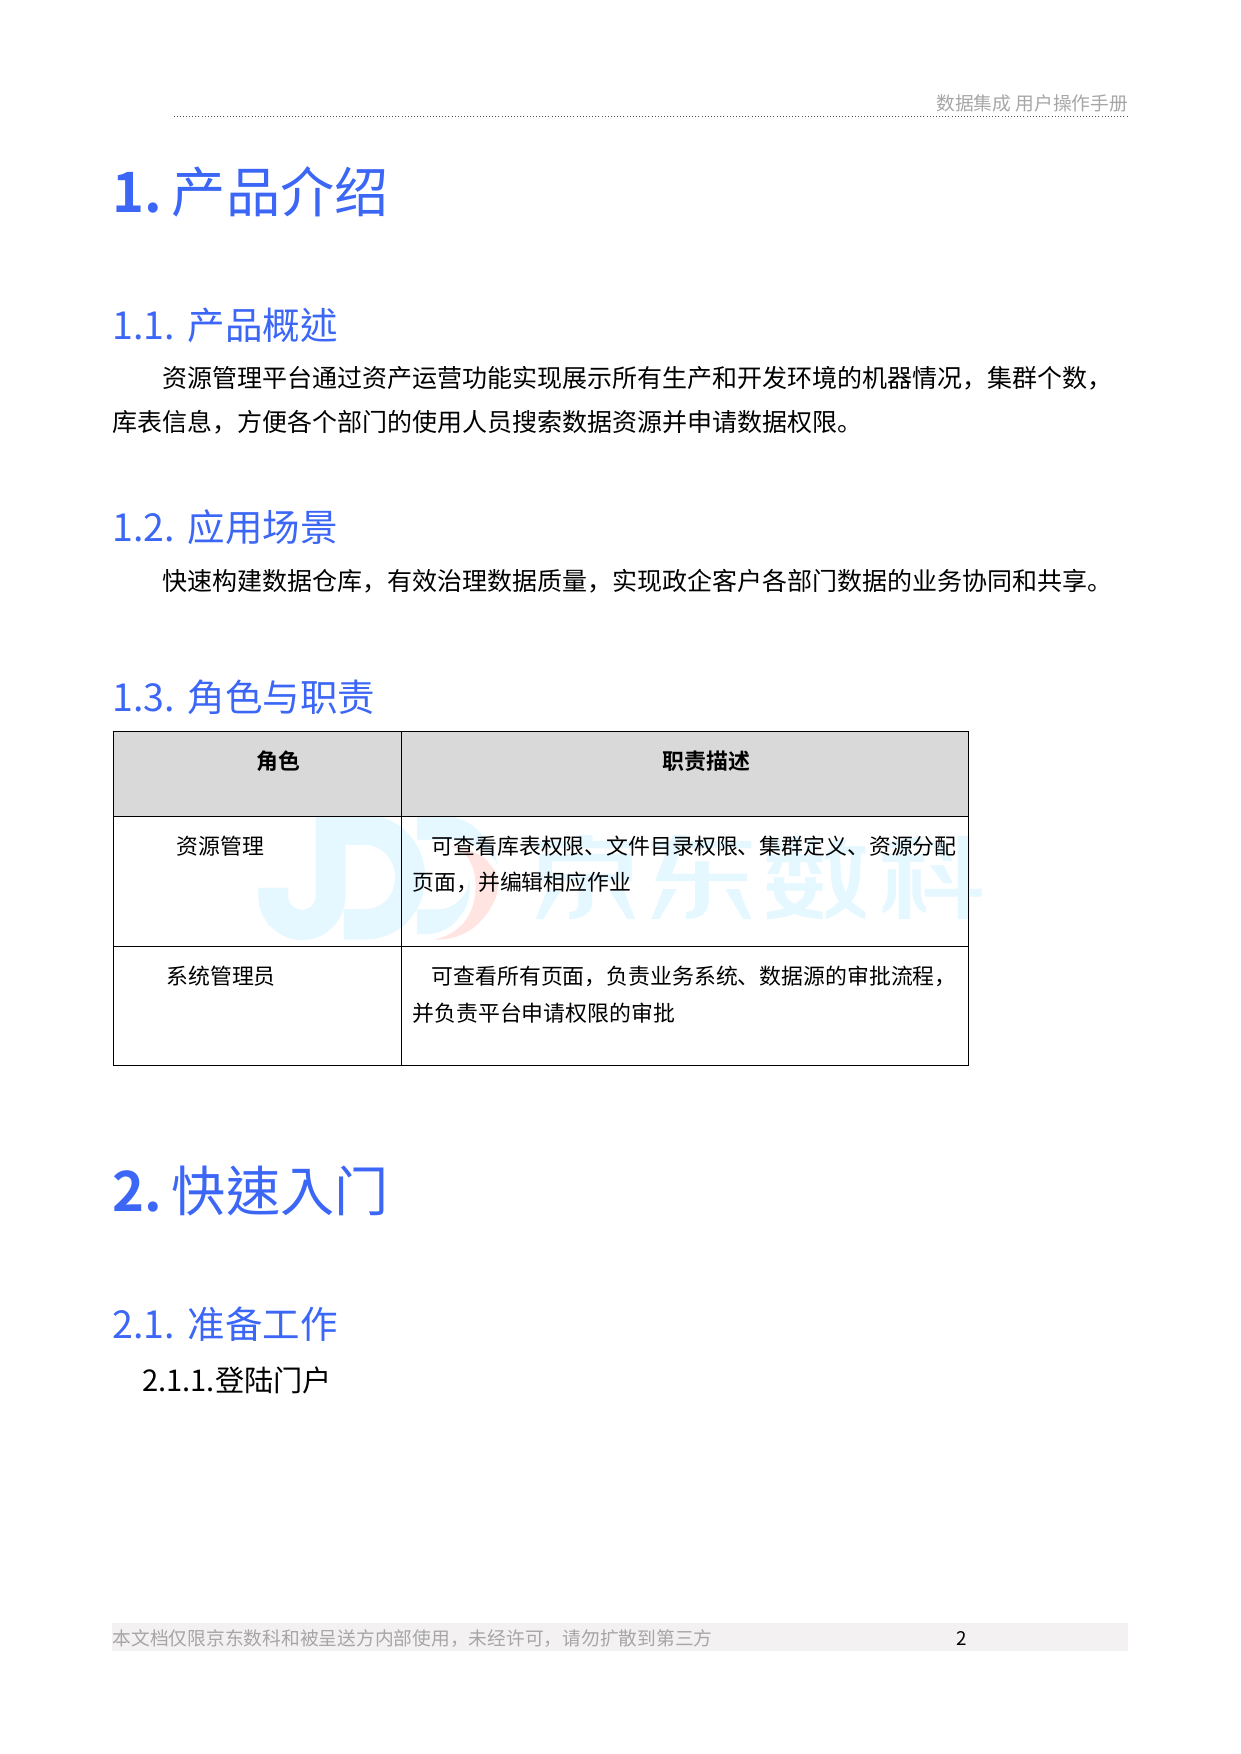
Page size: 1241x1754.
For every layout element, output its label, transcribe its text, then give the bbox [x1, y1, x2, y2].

text 资源管理平台通过资产运营功能实现展示所有生产和开发环境的机器情况，集群个数，库表信息，方便各个部门的使用人员搜索数据资源并申请数据权限。 [112, 359, 1128, 438]
text 快速入门 [112, 1149, 1128, 1227]
table_cell 可查看库表权限、文件目录权限、集群定义、资源分配页面，并编辑相应作业 [402, 817, 968, 946]
text 角色与职责 [112, 647, 1128, 722]
text 产品介绍 [112, 150, 1128, 228]
text 产品概述 [112, 275, 1128, 350]
table_cell 系统管理员 [114, 947, 401, 1064]
table_cell 可查看所有页面，负责业务系统、数据源的审批流程，并负责平台申请权限的审批 [402, 947, 968, 1064]
table_cell 资源管理 [114, 817, 401, 946]
text 登陆门户 [142, 1358, 1128, 1400]
text 快速构建数据仓库，有效治理数据质量，实现政企客户各部门数据的业务协同和共享。 [112, 560, 1128, 598]
text 准备工作 [112, 1274, 1128, 1349]
table_header 职责描述 [402, 732, 968, 816]
table_header 角色 [114, 732, 401, 816]
text 应用场景 [112, 477, 1128, 552]
